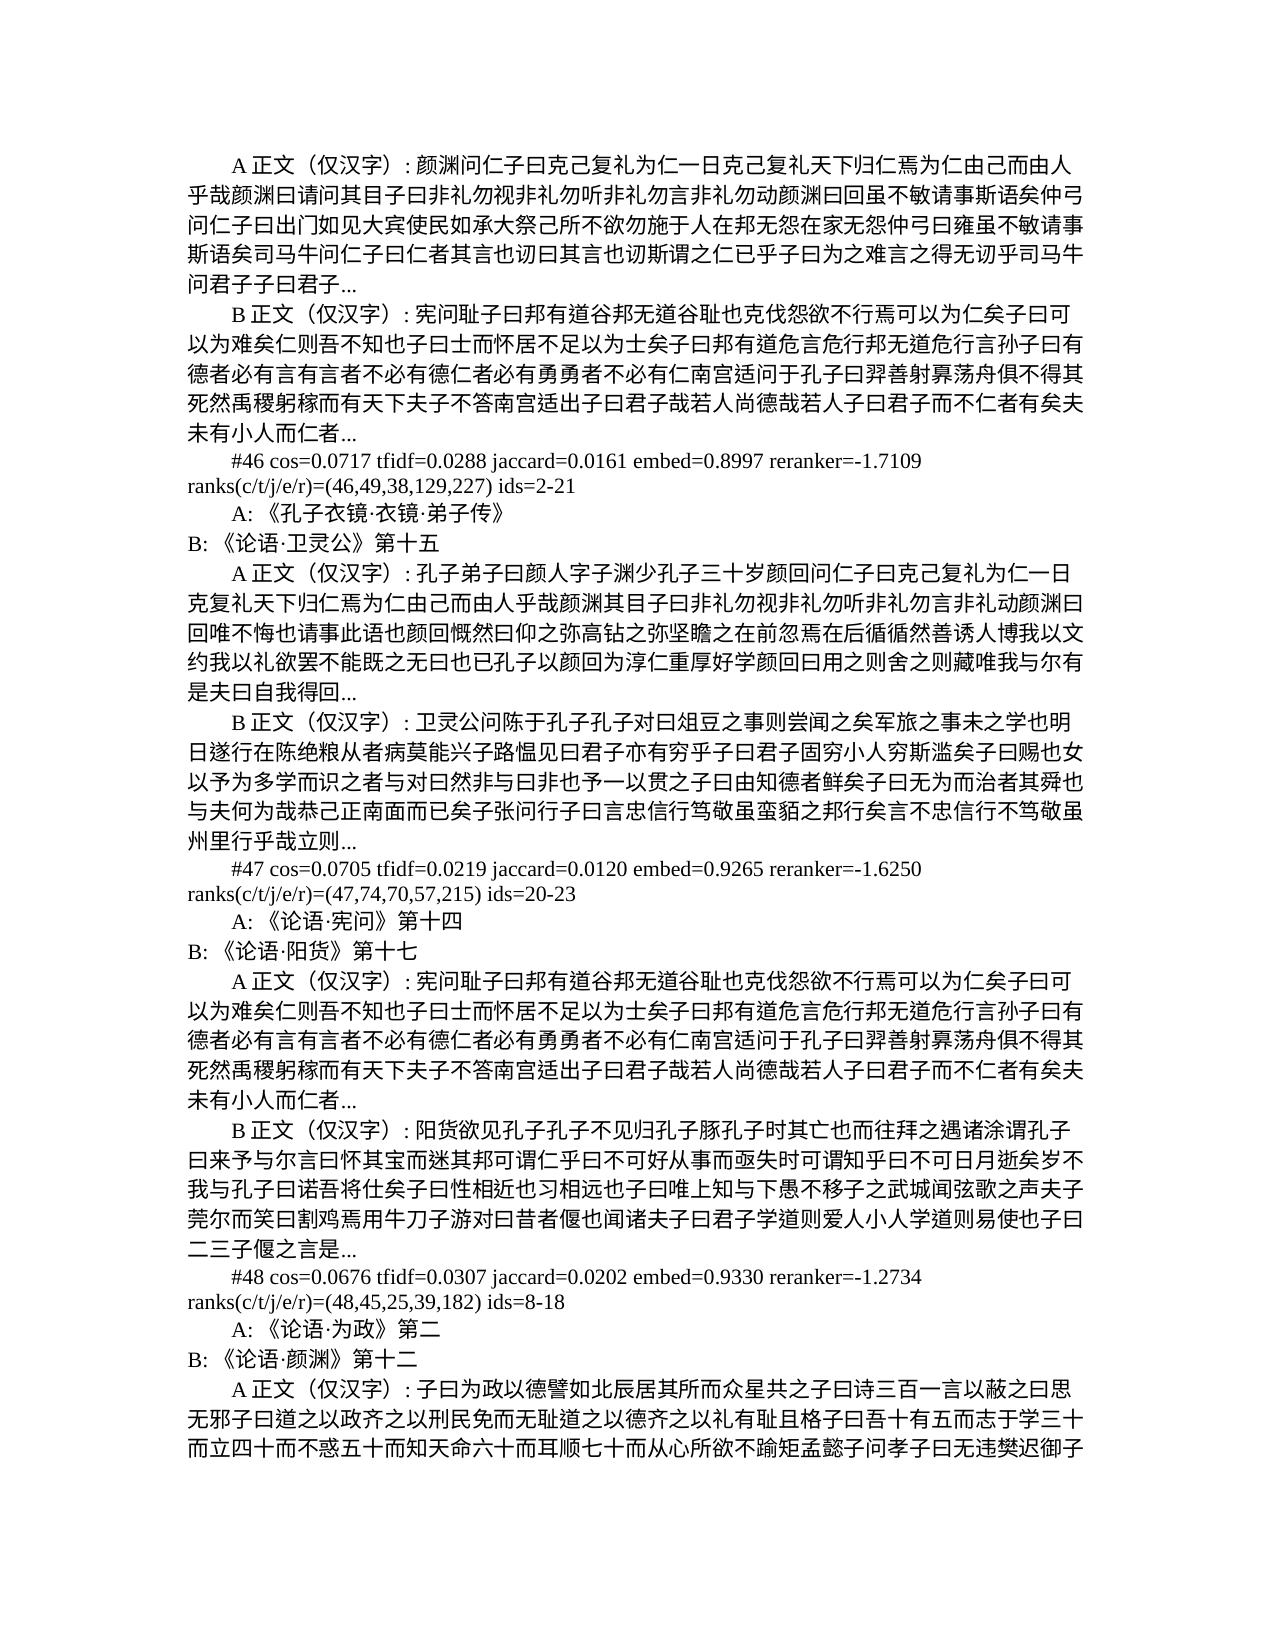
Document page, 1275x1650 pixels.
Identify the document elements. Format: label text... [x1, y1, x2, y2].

text #47 cos=0.0705 tfidf=0.0219 jaccard=0.0120 embed=0.9265 reranker=-1.6250 ranks(c/t/j/e/r)=(47,74,70,57,215) ids=20-23 [187, 856, 1087, 906]
text #46 cos=0.0717 tfidf=0.0288 jaccard=0.0161 embed=0.8997 reranker=-1.7109 ranks(c/t/j/e/r)=(46,49,38,129,227) ids=2-21 [187, 448, 1087, 498]
text A: 《论语·宪问》第十四 B: 《论语·阳货》第十七 [187, 906, 1087, 966]
text A正文（仅汉字）: 宪问耻子曰邦有道谷邦无道谷耻也克伐怨欲不行焉可以为仁矣子曰可以为难矣仁则吾不知也子曰士而怀居不足以为士矣子曰邦有道危言危行邦无道危行言孙子曰有德者必有言有言者不必有德仁者必有勇勇者不必有仁南宫适问于孔子曰羿善射奡荡舟俱不得其死然禹稷躬稼而有天下夫子不答南宫适出子曰君子哉若人尚德哉若人子曰君子而不仁者有矣夫未有小人而仁者... [187, 966, 1087, 1115]
text A正文（仅汉字）: 孔子弟子曰颜人字子渊少孔子三十岁颜回问仁子曰克己复礼为仁一日克复礼天下归仁焉为仁由己而由人乎哉颜渊其目子曰非礼勿视非礼勿听非礼勿言非礼动颜渊曰回唯不悔也请事此语也颜回慨然曰仰之弥高钻之弥坚瞻之在前忽焉在后循循然善诱人博我以文约我以礼欲罢不能既之无曰也已孔子以颜回为淳仁重厚好学颜回曰用之则舍之则藏唯我与尔有是夫曰自我得回... [187, 558, 1087, 707]
text B正文（仅汉字）: 卫灵公问陈于孔子孔子对曰俎豆之事则尝闻之矣军旅之事未之学也明日遂行在陈绝粮从者病莫能兴子路愠见曰君子亦有穷乎子曰君子固穷小人穷斯滥矣子曰赐也女以予为多学而识之者与对曰然非与曰非也予一以贯之子曰由知德者鲜矣子曰无为而治者其舜也与夫何为哉恭己正南面而已矣子张问行子曰言忠信行笃敬虽蛮貊之邦行矣言不忠信行不笃敬虽州里行乎哉立则... [187, 707, 1087, 856]
text A正文（仅汉字）: 颜渊问仁子曰克己复礼为仁一日克己复礼天下归仁焉为仁由己而由人乎哉颜渊曰请问其目子曰非礼勿视非礼勿听非礼勿言非礼勿动颜渊曰回虽不敏请事斯语矣仲弓问仁子曰出门如见大宾使民如承大祭己所不欲勿施于人在邦无怨在家无怨仲弓曰雍虽不敏请事斯语矣司马牛问仁子曰仁者其言也讱曰其言也讱斯谓之仁已乎子曰为之难言之得无讱乎司马牛问君子子曰君子... [187, 150, 1087, 299]
text B正文（仅汉字）: 阳货欲见孔子孔子不见归孔子豚孔子时其亡也而往拜之遇诸涂谓孔子曰来予与尔言曰怀其宝而迷其邦可谓仁乎曰不可好从事而亟失时可谓知乎曰不可日月逝矣岁不我与孔子曰诺吾将仕矣子曰性相近也习相远也子曰唯上知与下愚不移子之武城闻弦歌之声夫子莞尔而笑曰割鸡焉用牛刀子游对曰昔者偃也闻诸夫子曰君子学道则爱人小人学道则易使也子曰二三子偃之言是... [187, 1115, 1087, 1264]
text A: 《孔子衣镜·衣镜·弟子传》 B: 《论语·卫灵公》第十五 [187, 498, 1087, 558]
text A: 《论语·为政》第二 B: 《论语·颜渊》第十二 [187, 1314, 1087, 1374]
text B正文（仅汉字）: 宪问耻子曰邦有道谷邦无道谷耻也克伐怨欲不行焉可以为仁矣子曰可以为难矣仁则吾不知也子曰士而怀居不足以为士矣子曰邦有道危言危行邦无道危行言孙子曰有德者必有言有言者不必有德仁者必有勇勇者不必有仁南宫适问于孔子曰羿善射奡荡舟俱不得其死然禹稷躬稼而有天下夫子不答南宫适出子曰君子哉若人尚德哉若人子曰君子而不仁者有矣夫未有小人而仁者... [187, 299, 1087, 448]
text #48 cos=0.0676 tfidf=0.0307 jaccard=0.0202 embed=0.9330 reranker=-1.2734 ranks(c/t/j/e/r)=(48,45,25,39,182) ids=8-18 [187, 1264, 1087, 1314]
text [187, 1374, 1087, 1463]
